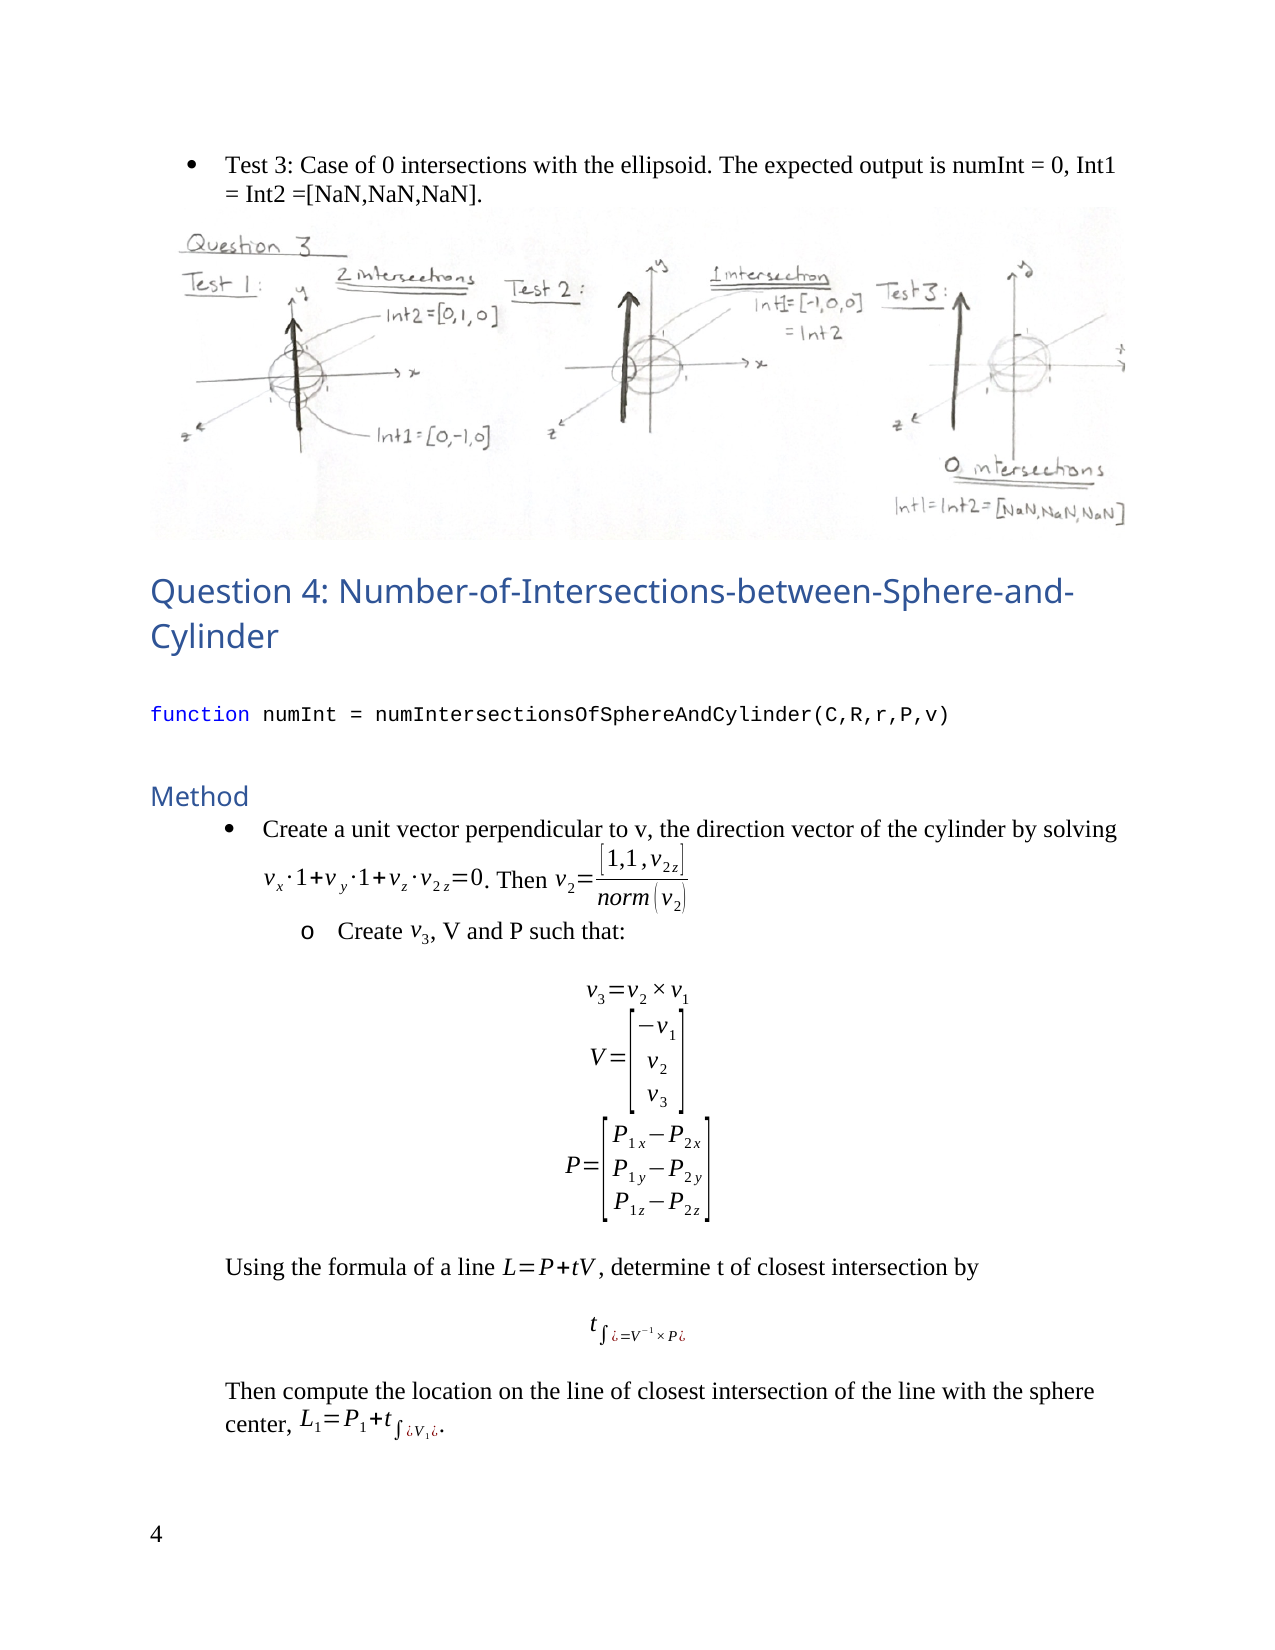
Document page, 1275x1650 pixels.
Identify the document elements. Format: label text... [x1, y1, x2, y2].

list Create , V and P such that: [300, 916, 1125, 947]
text function numInt = numIntersectionsOfSphereAndCylinder(C,R,r,P,v) [150, 704, 1125, 728]
list Create a unit vector perpendicular to v, the direction vector of the cylinder by solving . Then [225, 814, 1125, 916]
list Test 3: Case of 0 intersections with the ellipsoid. The expected output is numInt = 0, Int1 = Int2 =[NaN,NaN,NaN]. [187, 150, 1125, 207]
picture [150, 207, 1125, 540]
text Then compute the location on the line of closest intersection of the line with the sphere center, . [225, 1376, 1125, 1442]
subtitle Method [150, 777, 1125, 814]
text Question 4: Number-of-Intersections-between-Sphere-and-Cylinder [150, 568, 1125, 659]
text Using the formula of a line , determine t of closest intersection by [150, 1252, 1125, 1281]
